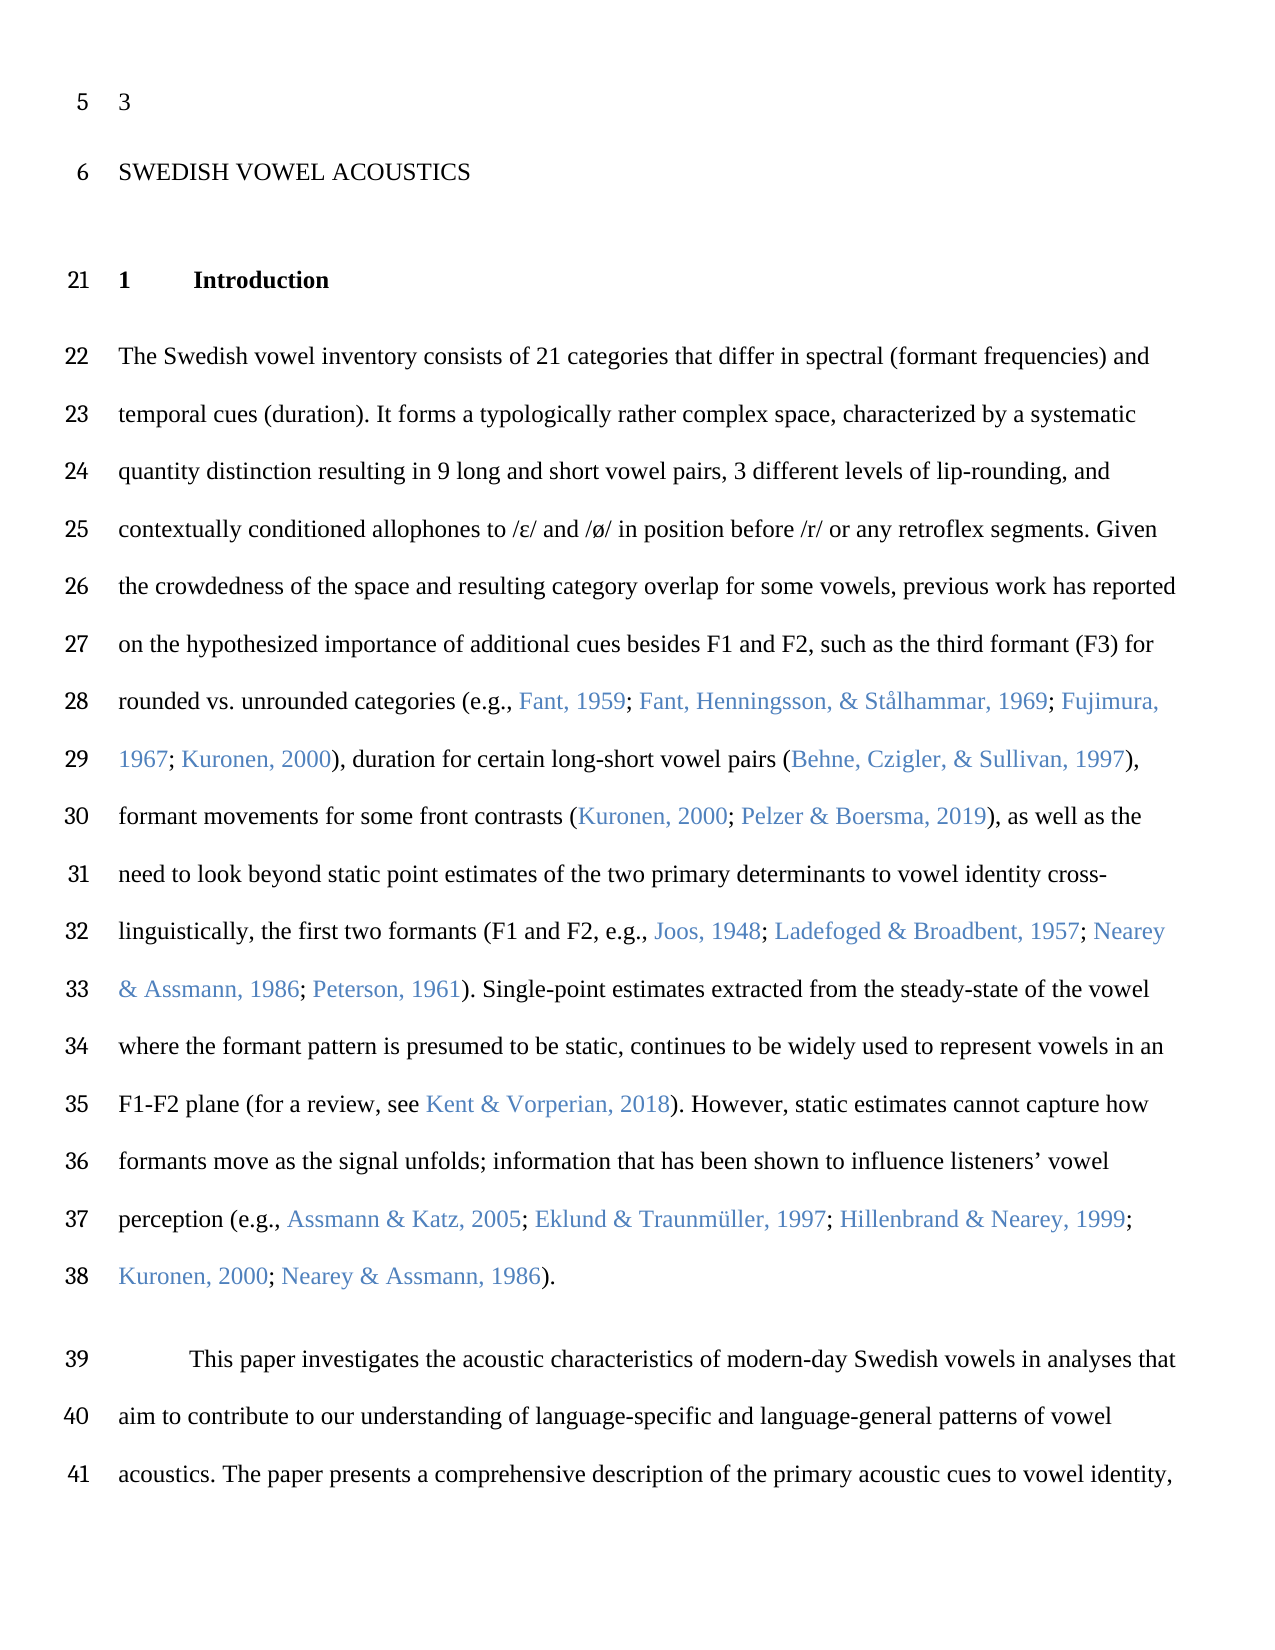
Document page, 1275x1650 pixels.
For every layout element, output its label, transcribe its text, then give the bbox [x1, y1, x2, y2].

text The Swedish vowel inventory consists of 21 categories that differ in spectral (formant frequencies) and temporal cues (duration). It forms a typologically rather complex space, characterized by a systematic quantity distinction resulting in 9 long and short vowel pairs, 3 different levels of lip-rounding, and contextually conditioned allophones to /ɛ/ and /ø/ in position before /r/ or any retroflex segments. Given the crowdedness of the space and resulting category overlap for some vowels, previous work has reported on the hypothesized importance of additional cues besides F1 and F2, such as the third formant (F3) for rounded vs. unrounded categories (e.g., Fant, 1959; Fant, Henningsson, & Stålhammar, 1969; Fujimura, 1967; Kuronen, 2000), duration for certain long-short vowel pairs (Behne, Czigler, & Sullivan, 1997), formant movements for some front contrasts (Kuronen, 2000; Pelzer & Boersma, 2019), as well as the need to look beyond static point estimates of the two primary determinants to vowel identity cross-linguistically, the first two formants (F1 and F2, e.g., Joos, 1948; Ladefoged & Broadbent, 1957; Nearey & Assmann, 1986; Peterson, 1961). Single-point estimates extracted from the steady-state of the vowel where the formant pattern is presumed to be static, continues to be widely used to represent vowels in an F1-F2 plane (for a review, see Kent & Vorperian, 2018). However, static estimates cannot capture how formants move as the signal unfolds; information that has been shown to influence listeners’ vowel perception (e.g., Assmann & Katz, 2005; Eklund & Traunmüller, 1997; Hillenbrand & Nearey, 1999; Kuronen, 2000; Nearey & Assmann, 1986). [118, 341, 1181, 1290]
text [118, 1344, 1181, 1487]
subtitle 1 Introduction [118, 265, 1181, 294]
